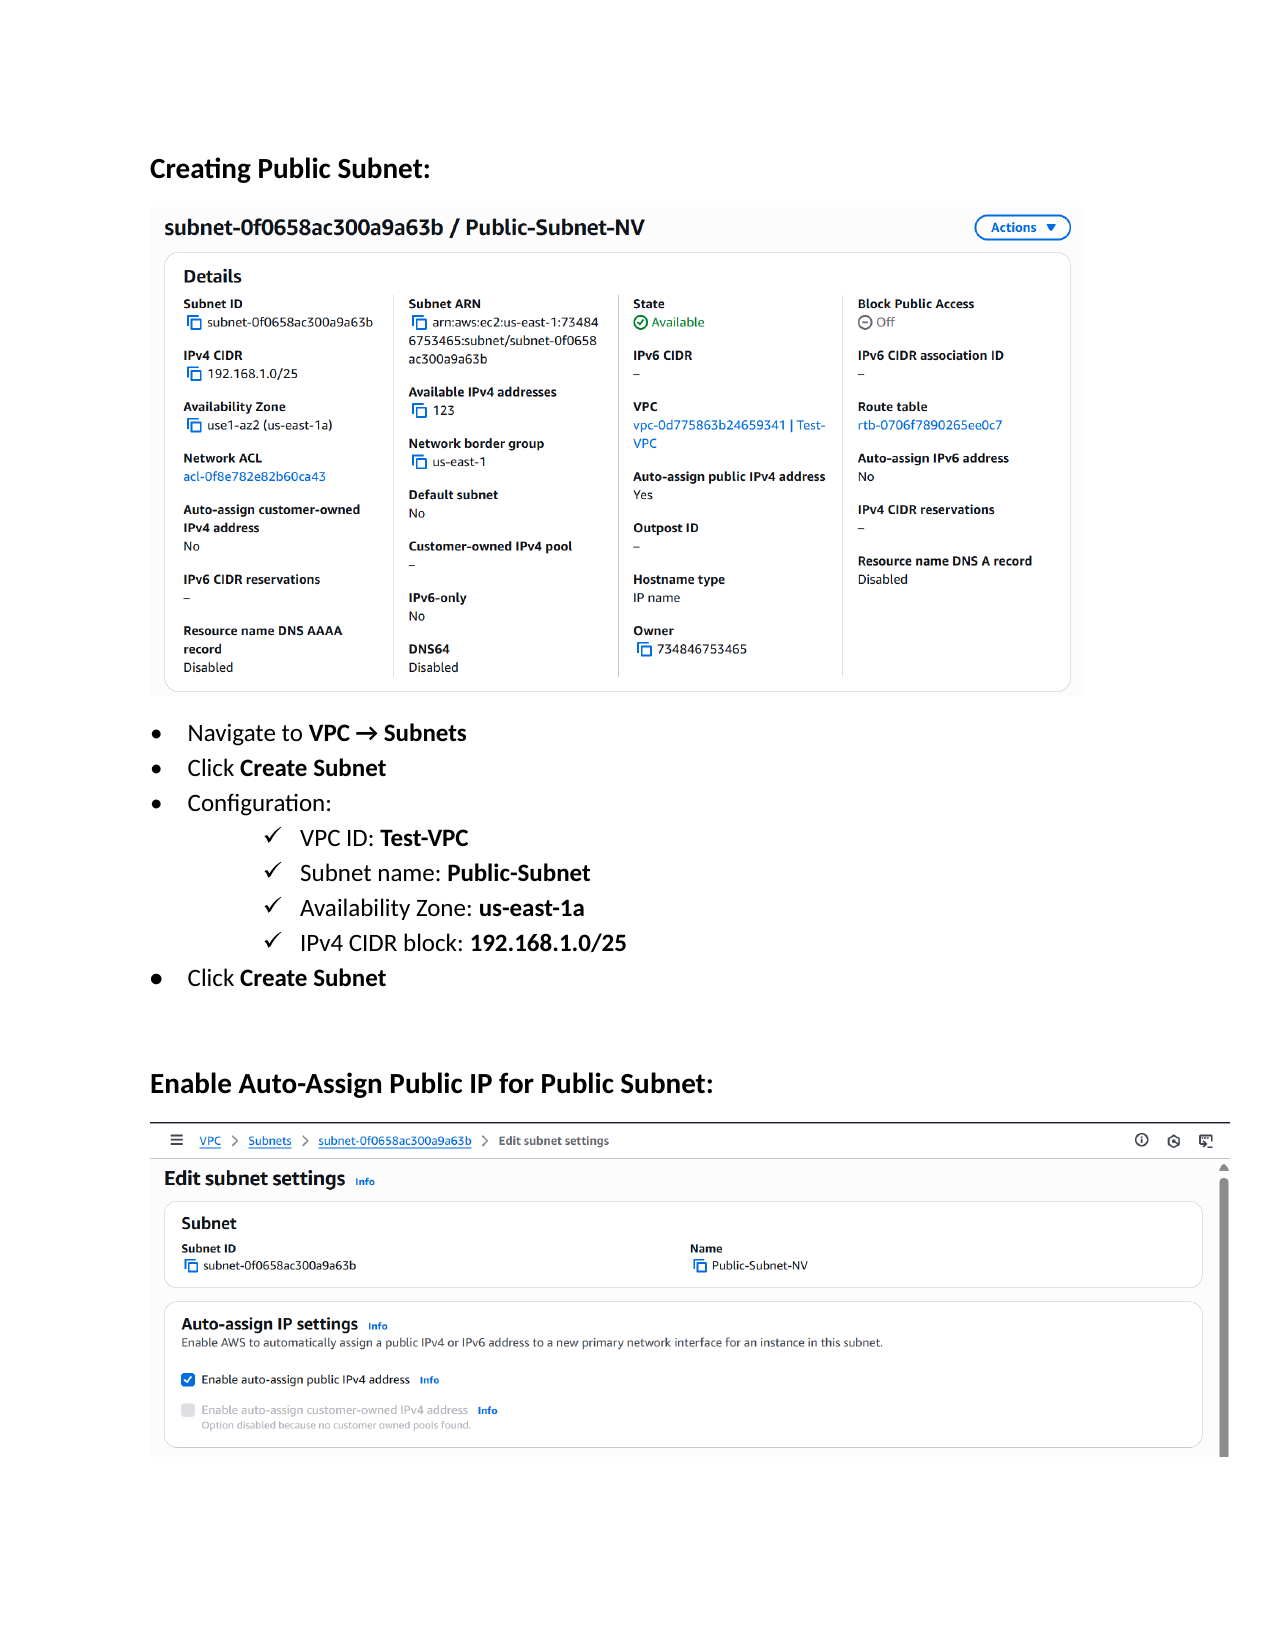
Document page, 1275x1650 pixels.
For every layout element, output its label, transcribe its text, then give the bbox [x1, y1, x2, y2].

picture [150, 1122, 1231, 1457]
list Click Create Subnet [150, 752, 1125, 782]
list Navigate to VPC → Subnets [150, 717, 1125, 747]
text Enable Auto-Assign Public IP for Public Subnet: [150, 1065, 1125, 1101]
list Availability Zone: us-east-1a [262, 892, 1125, 922]
list VPC ID: Test-VPC [262, 822, 1125, 852]
list Click Create Subnet [150, 962, 1125, 992]
picture [150, 207, 1085, 696]
list IPv4 CIDR block: 192.168.1.0/25 [262, 927, 1125, 957]
text Creating Public Subnet: [150, 150, 1125, 186]
list Configuration: [150, 787, 1125, 817]
list Subnet name: Public-Subnet [262, 857, 1125, 887]
